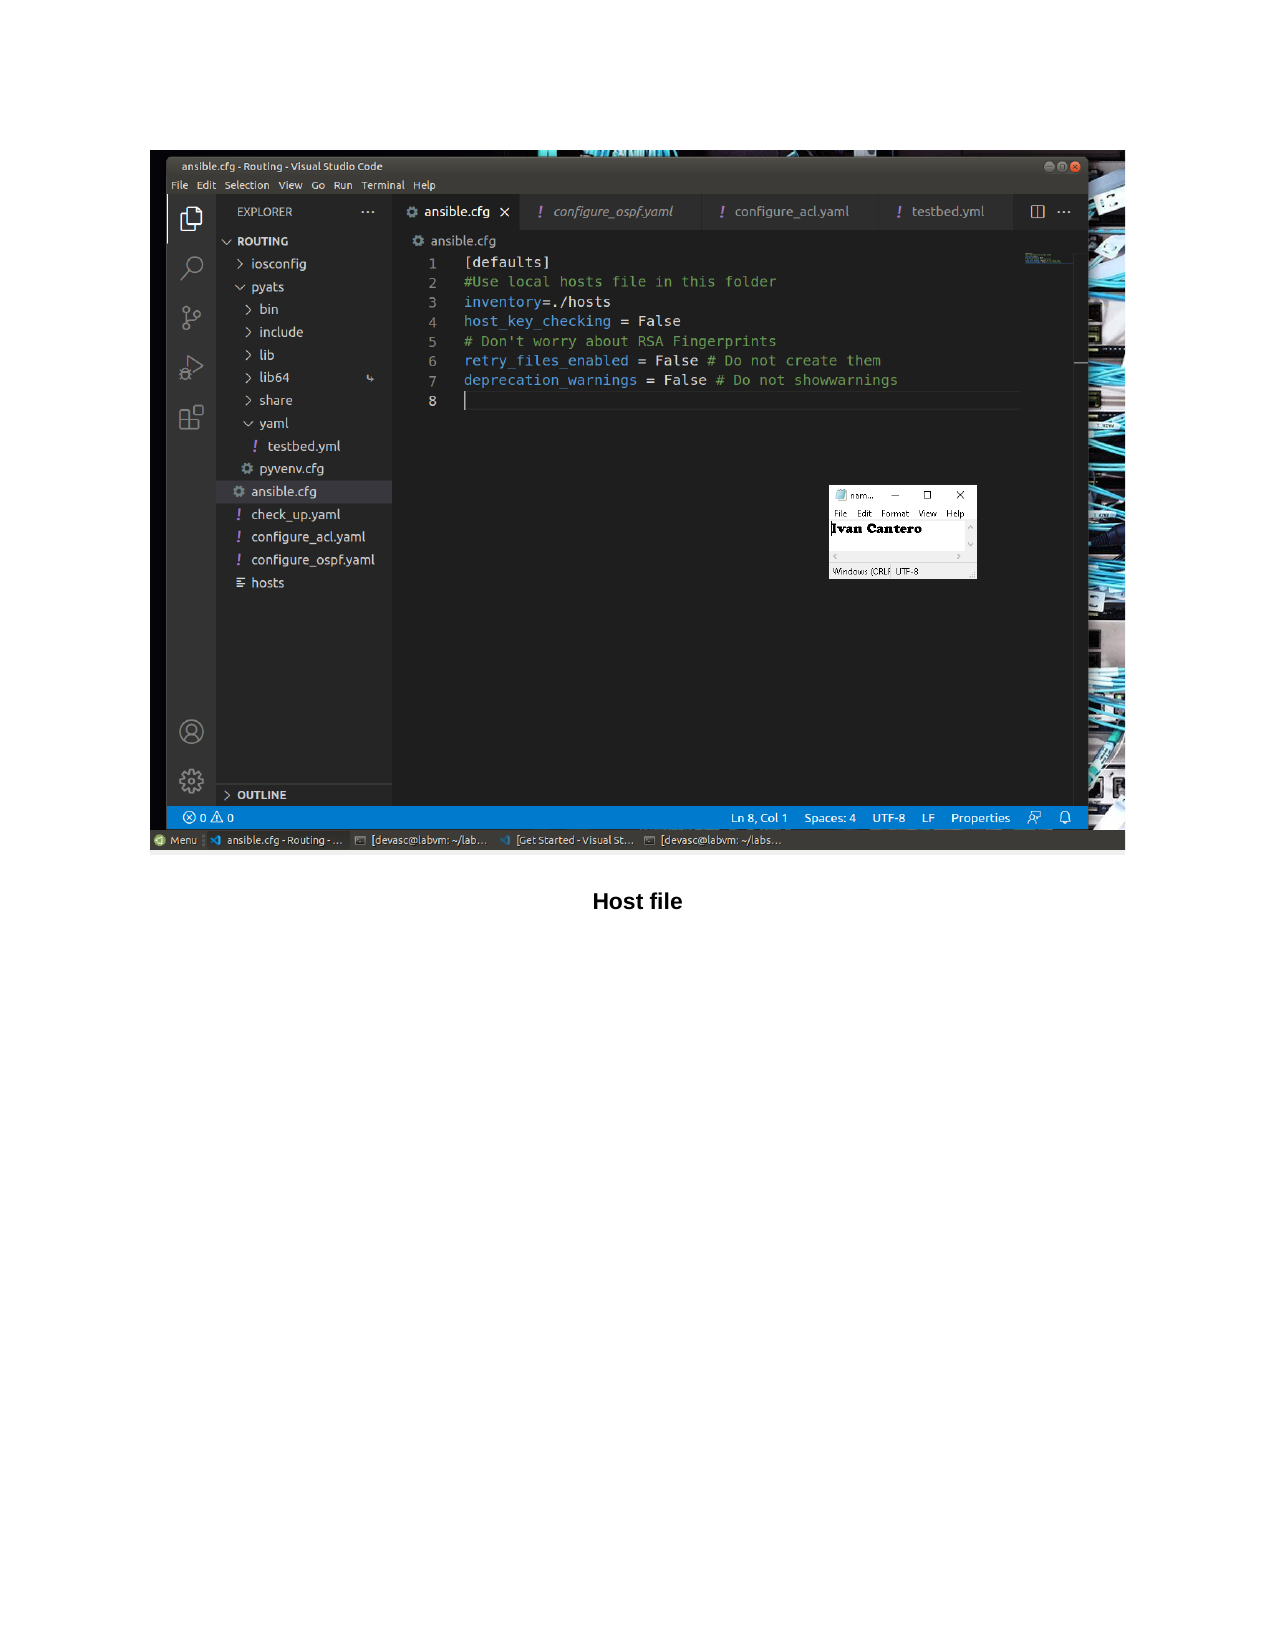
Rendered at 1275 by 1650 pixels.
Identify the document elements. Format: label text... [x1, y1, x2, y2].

text Host file [150, 888, 1125, 914]
picture [150, 150, 1125, 855]
